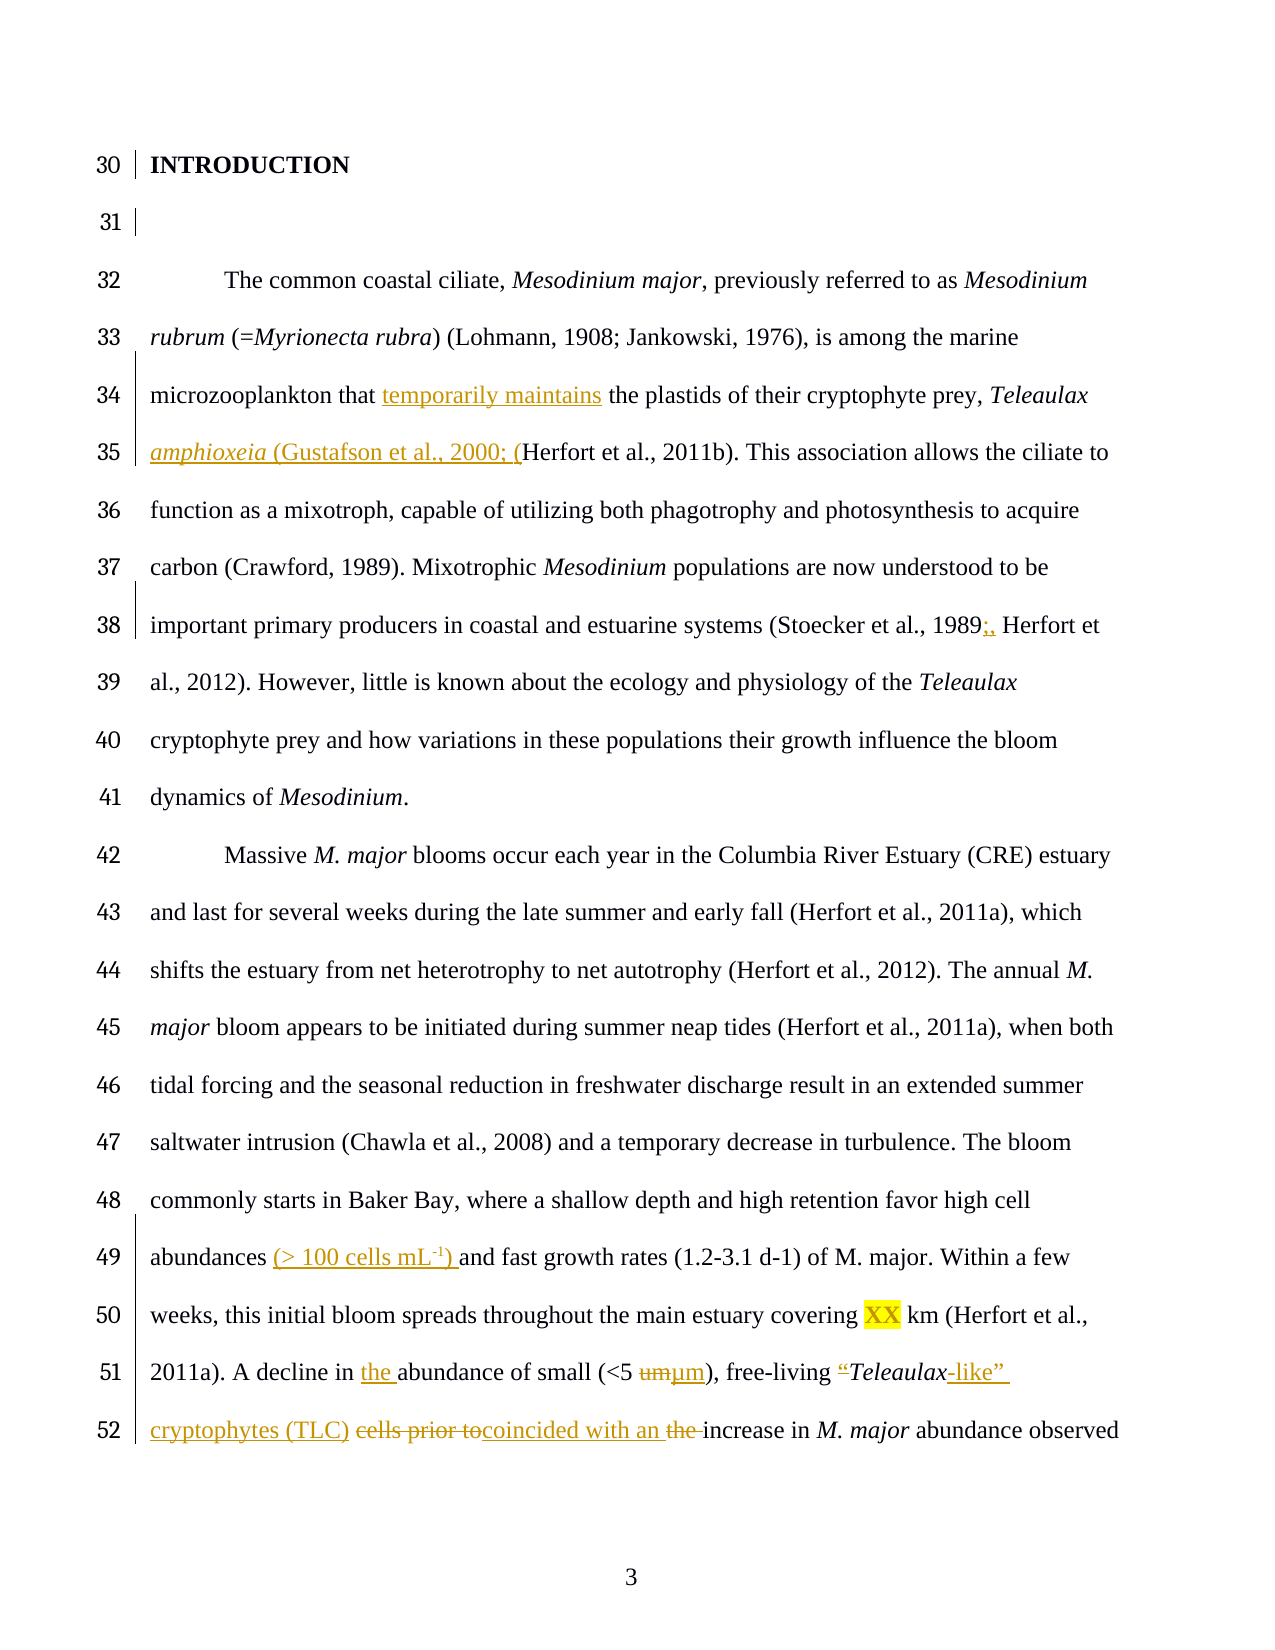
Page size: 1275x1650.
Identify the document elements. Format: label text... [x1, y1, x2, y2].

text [150, 840, 1125, 1444]
text The common coastal ciliate, Mesodinium major, previously referred to as Mesodinium rubrum (=Myrionecta rubra) (Lohmann, 1908; Jankowski, 1976), is among the marine microzooplankton that the plastids of their cryptophyte prey, Teleaulax Herfort et al., 2011b). This association allows the ciliate to function as a mixotroph, capable of utilizing both phagotrophy and photosynthesis to acquire carbon (Crawford, 1989). Mixotrophic Mesodinium populations are now understood to be important primary producers in coastal and estuarine systems (Stoecker et al., 1989 Herfort et al., 2012). However, little is known about the ecology and physiology of the Teleaulax cryptophyte prey and how variations in these populations their growth influence the bloom dynamics of Mesodinium. [150, 265, 1125, 811]
text INTRODUCTION [150, 150, 1125, 179]
